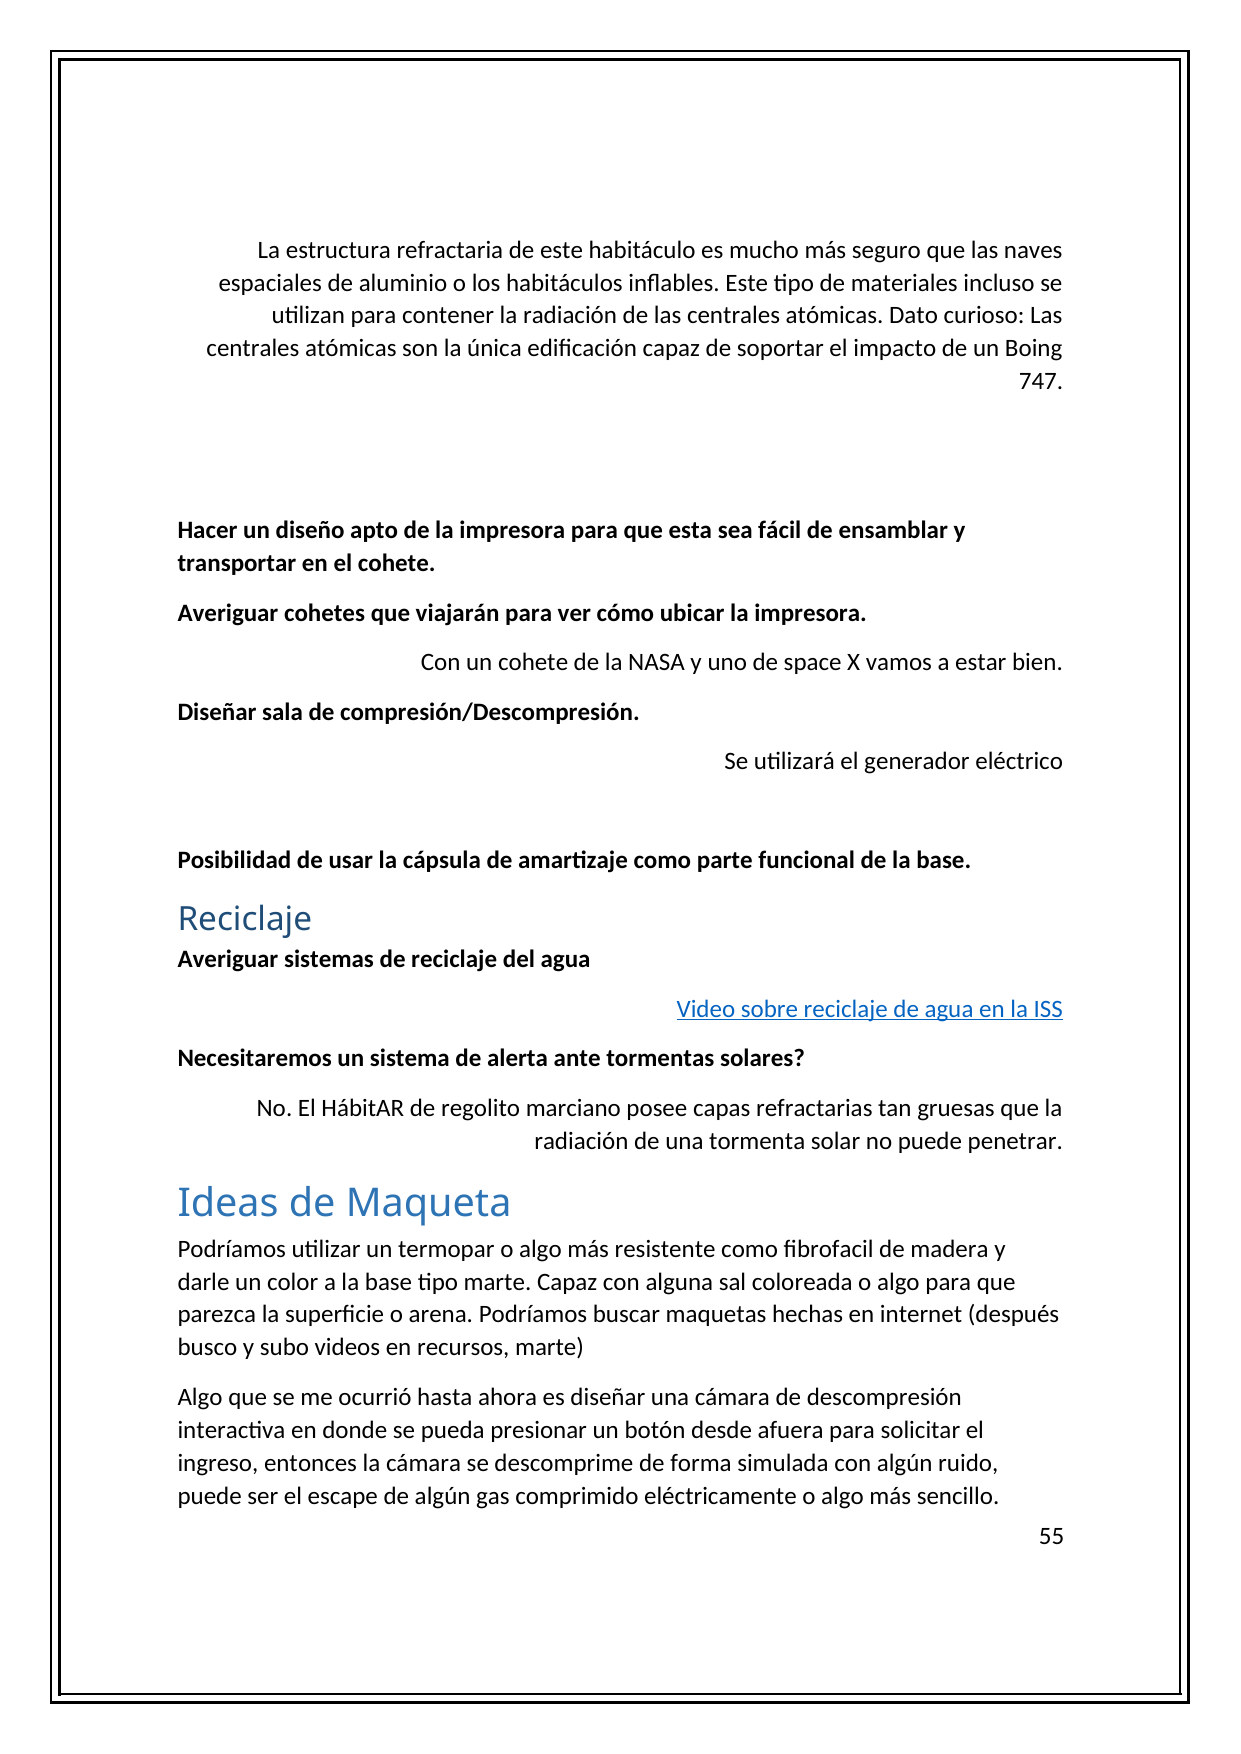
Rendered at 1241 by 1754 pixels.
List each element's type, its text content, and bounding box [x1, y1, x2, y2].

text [177, 1381, 1063, 1510]
subtitle Ideas de Maqueta [177, 1174, 1063, 1228]
text Averiguar cohetes que viajarán para ver cómo ubicar la impresora. [177, 597, 1063, 627]
text Averiguar sistemas de reciclaje del agua [177, 943, 1063, 974]
text Posibilidad de usar la cápsula de amartizaje como parte funcional de la base. [177, 845, 1063, 875]
text Diseñar sala de compresión/Descompresión. [177, 696, 1063, 726]
text Con un cohete de la NASA y uno de space X vamos a estar bien. [177, 646, 1063, 677]
subtitle Reciclaje [177, 894, 1063, 940]
text Necesitaremos un sistema de alerta ante tormentas solares? [177, 1042, 1063, 1073]
text Se utilizará el generador eléctrico [177, 746, 1063, 776]
text Podríamos utilizar un termopar o algo más resistente como fibrofacil de madera y darle un color a la base tipo marte. Capaz con alguna sal coloreada o algo para que parezca la superficie o arena. Podríamos buscar maquetas hechas en internet (después busco y subo videos en recursos, marte) [177, 1233, 1063, 1362]
text La estructura refractaria de este habitáculo es mucho más seguro que las naves espaciales de aluminio o los habitáculos inflables. Este tipo de materiales incluso se utilizan para contener la radiación de las centrales atómicas. Dato curioso: Las centrales atómicas son la única edificación capaz de soportar el impacto de un Boing 747. [177, 234, 1063, 396]
text No. El HábitAR de regolito marciano posee capas refractarias tan gruesas que la radiación de una tormenta solar no puede penetrar. [177, 1092, 1063, 1155]
text Video sobre reciclaje de agua en la ISS [177, 993, 1063, 1023]
text Hacer un diseño apto de la impresora para que esta sea fácil de ensamblar y transportar en el cohete. [177, 514, 1063, 578]
